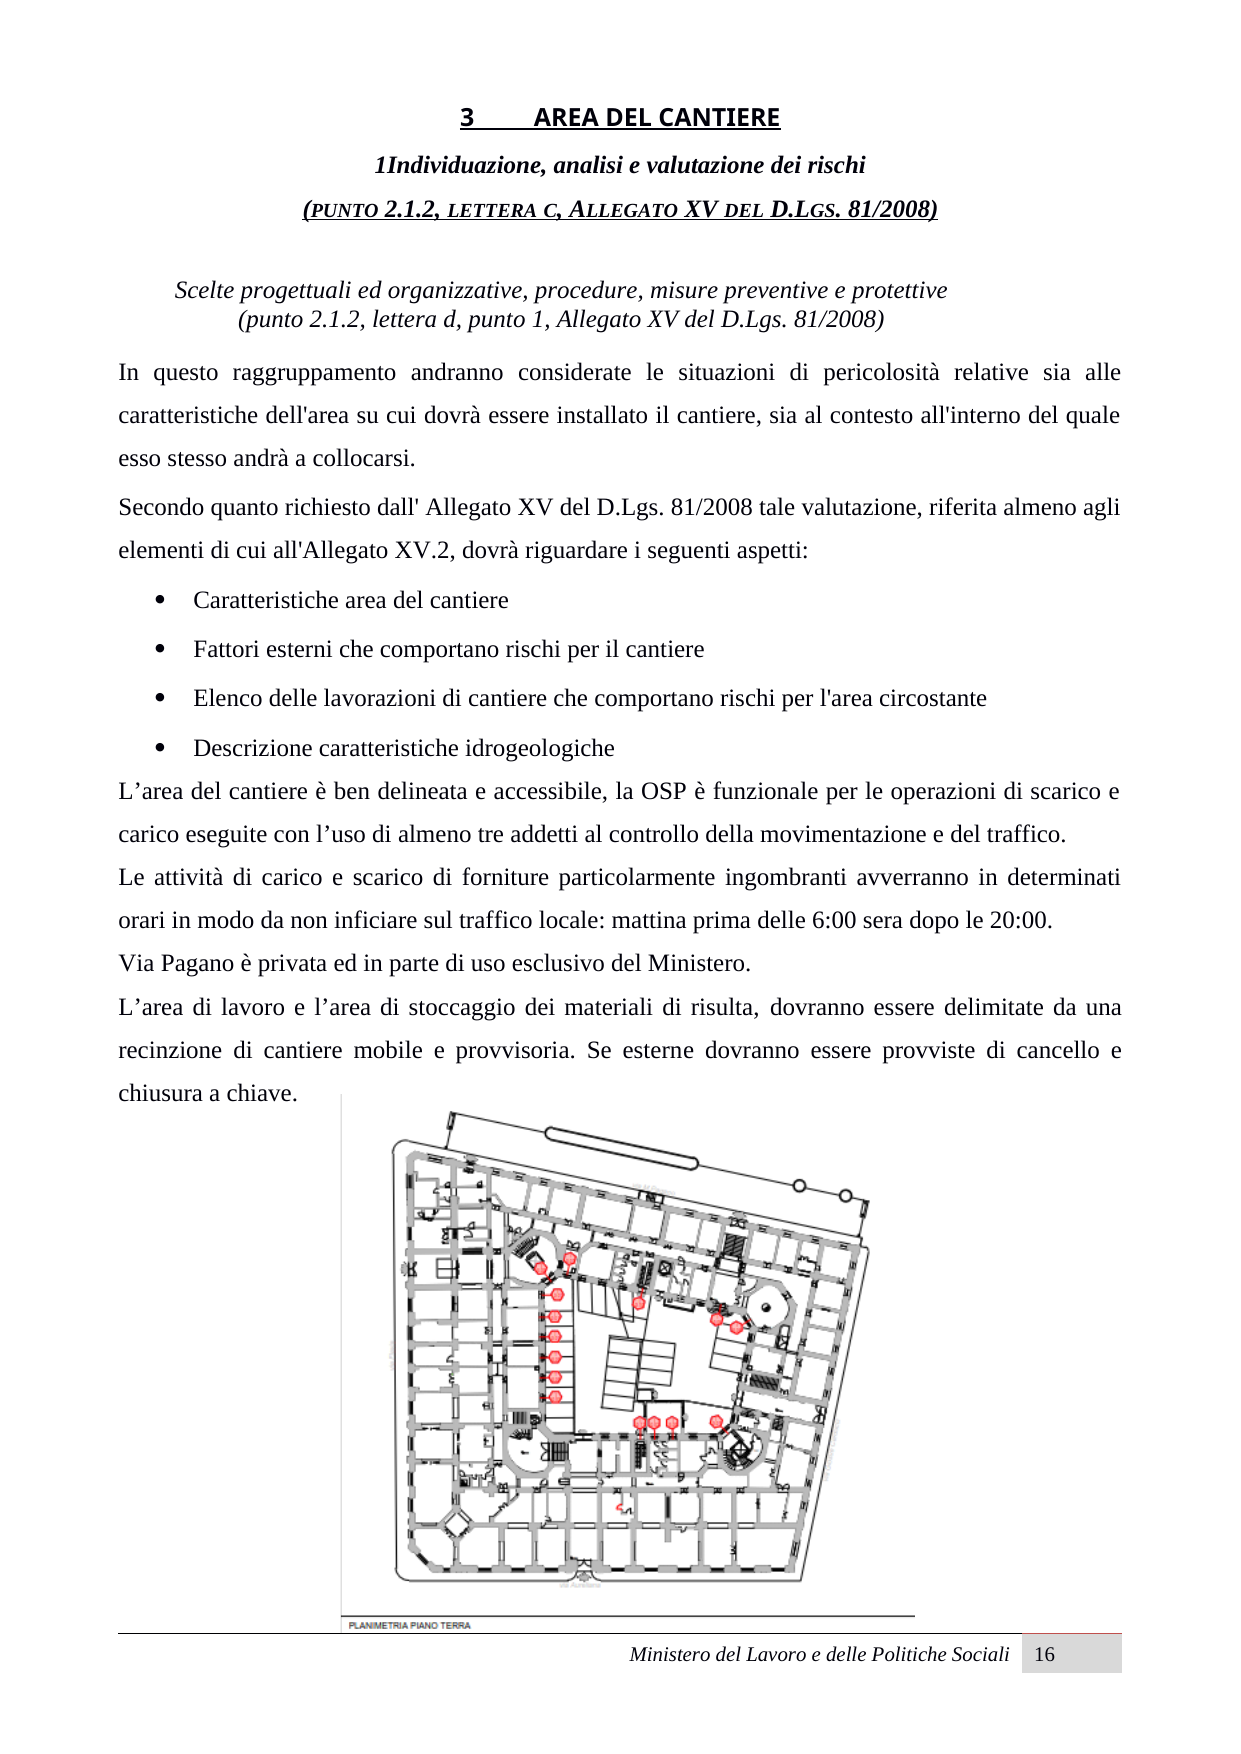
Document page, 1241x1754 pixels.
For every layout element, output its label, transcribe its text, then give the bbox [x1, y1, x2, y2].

text Le attività di carico e scarico di forniture particolarmente ingombranti avverranno in determinati orari in modo da non inficiare sul traffico locale: mattina prima delle 6:00 sera dopo le 20:00. [118, 862, 1122, 934]
text Via Pagano è privata ed in parte di uso esclusivo del Ministero. [118, 948, 1122, 977]
text Secondo quanto richiesto dall' Allegato XV del D.Lgs. 81/2008 tale valutazione, riferita almeno agli elementi di cui all'Allegato XV.2, dovrà riguardare i seguenti aspetti: [118, 492, 1122, 564]
text L’area di lavoro e l’area di stoccaggio dei materiali di risulta, dovranno essere delimitate da una recinzione di cantiere mobile e provvisoria. Se esterne dovranno essere provviste di cancello e chiusura a chiave. [118, 992, 1122, 1107]
list Descrizione caratteristiche idrogeologiche [156, 733, 1122, 762]
subtitle Individuazione, analisi e valutazione dei rischi [118, 151, 1122, 179]
list Fattori esterni che comportano rischi per il cantiere [156, 634, 1122, 663]
list Caratteristiche area del cantiere [156, 585, 1122, 613]
picture [340, 1094, 915, 1633]
subtitle Scelte progettuali ed organizzative, procedure, misure preventive e protettive [118, 275, 1004, 304]
text (punto 2.1.2, lettera c, Allegato XV del D.Lgs. 81/2008) [118, 194, 1122, 222]
text In questo raggruppamento andranno considerate le situazioni di pericolosità relative sia alle caratteristiche dell'area su cui dovrà essere installato il cantiere, sia al contesto all'interno del quale esso stesso andrà a collocarsi. [118, 357, 1122, 472]
subtitle 3 AREA DEL CANTIERE [118, 99, 1122, 134]
list Elenco delle lavorazioni di cantiere che comportano rischi per l'area circostante [156, 683, 1122, 712]
text L’area del cantiere è ben delineata e accessibile, la OSP è funzionale per le operazioni di scarico e carico eseguite con l’uso di almeno tre addetti al controllo della movimentazione e del traffico. [118, 776, 1122, 848]
subtitle (punto 2.1.2, lettera d, punto 1, Allegato XV del D.Lgs. 81/2008) [118, 304, 1004, 333]
